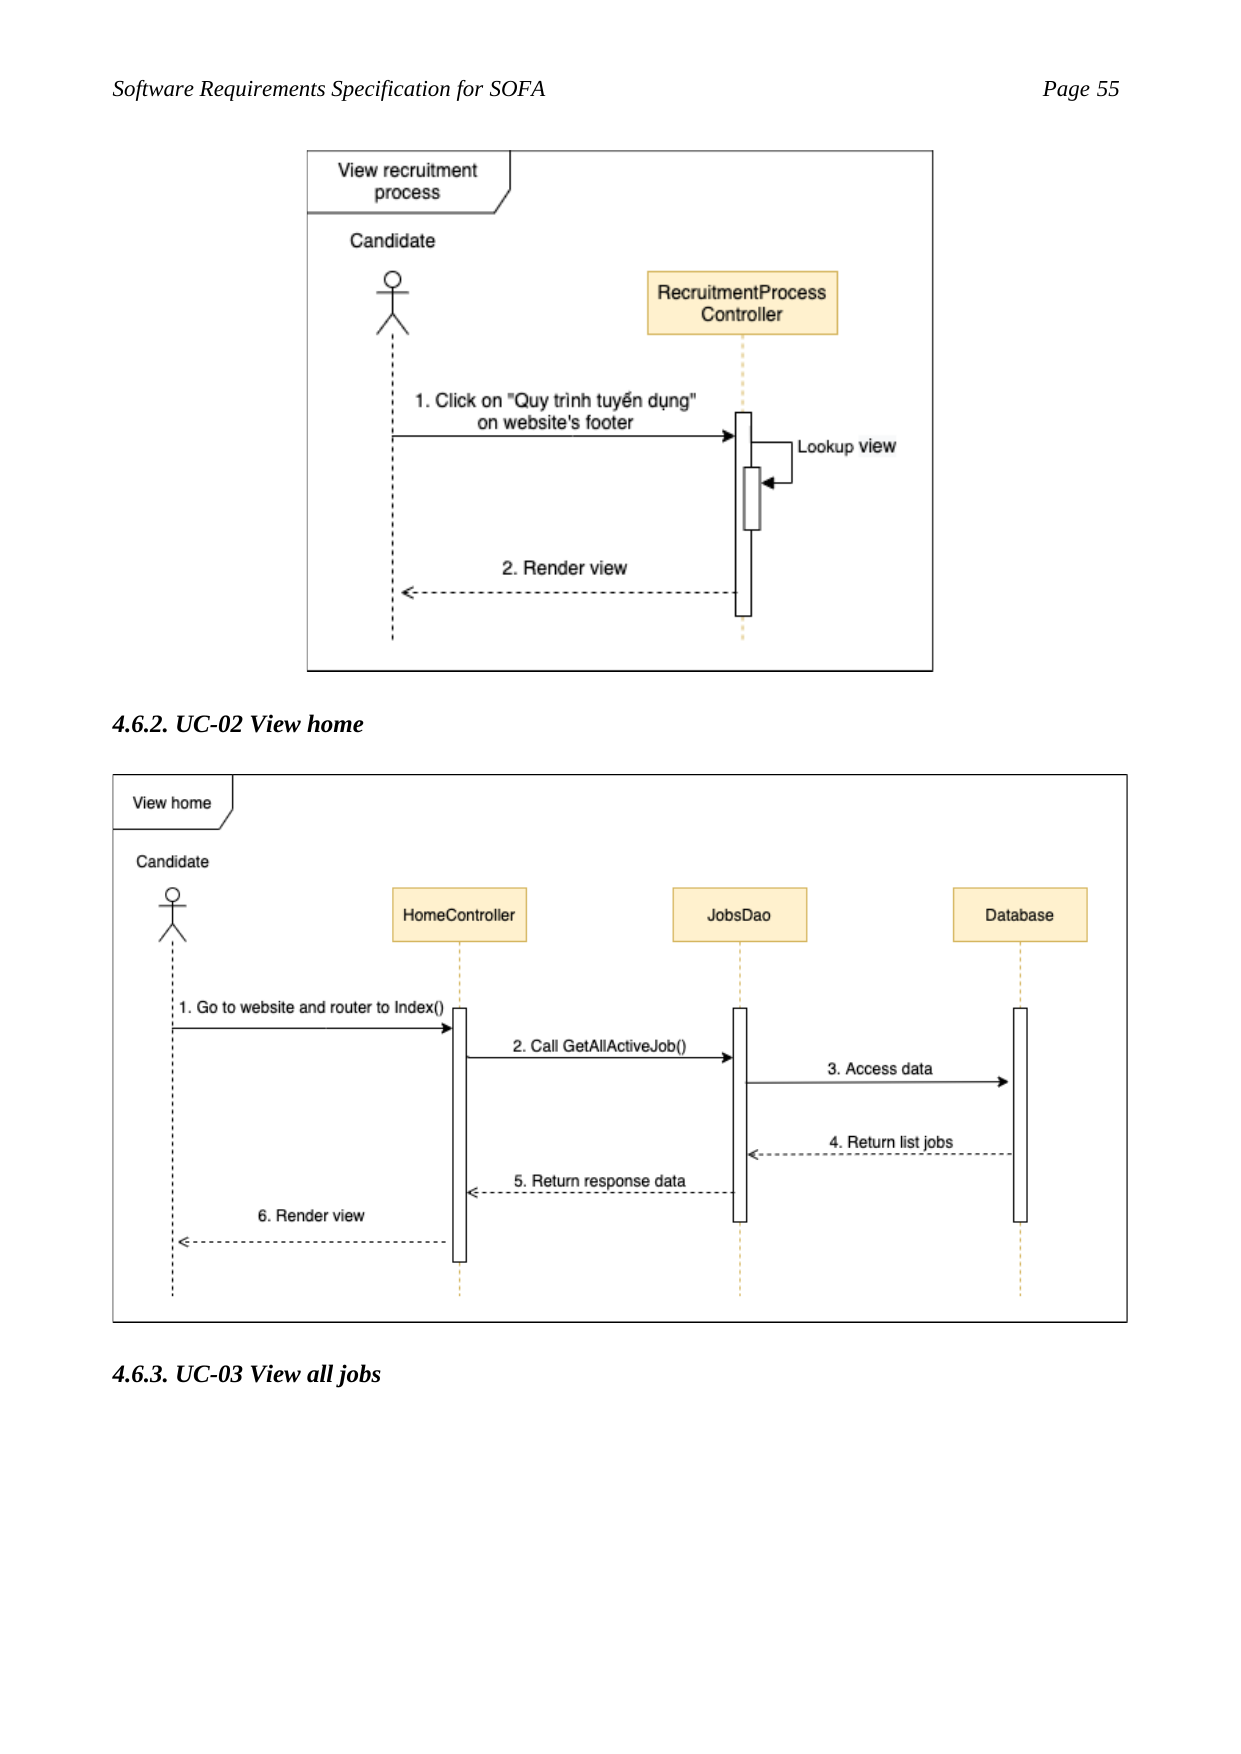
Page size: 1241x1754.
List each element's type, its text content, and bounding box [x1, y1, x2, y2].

picture [112, 774, 1128, 1323]
text 4.6.2. UC-02 View home [112, 709, 1128, 737]
text 4.6.3. UC-03 View all jobs [112, 1359, 1128, 1388]
picture [306, 150, 934, 672]
